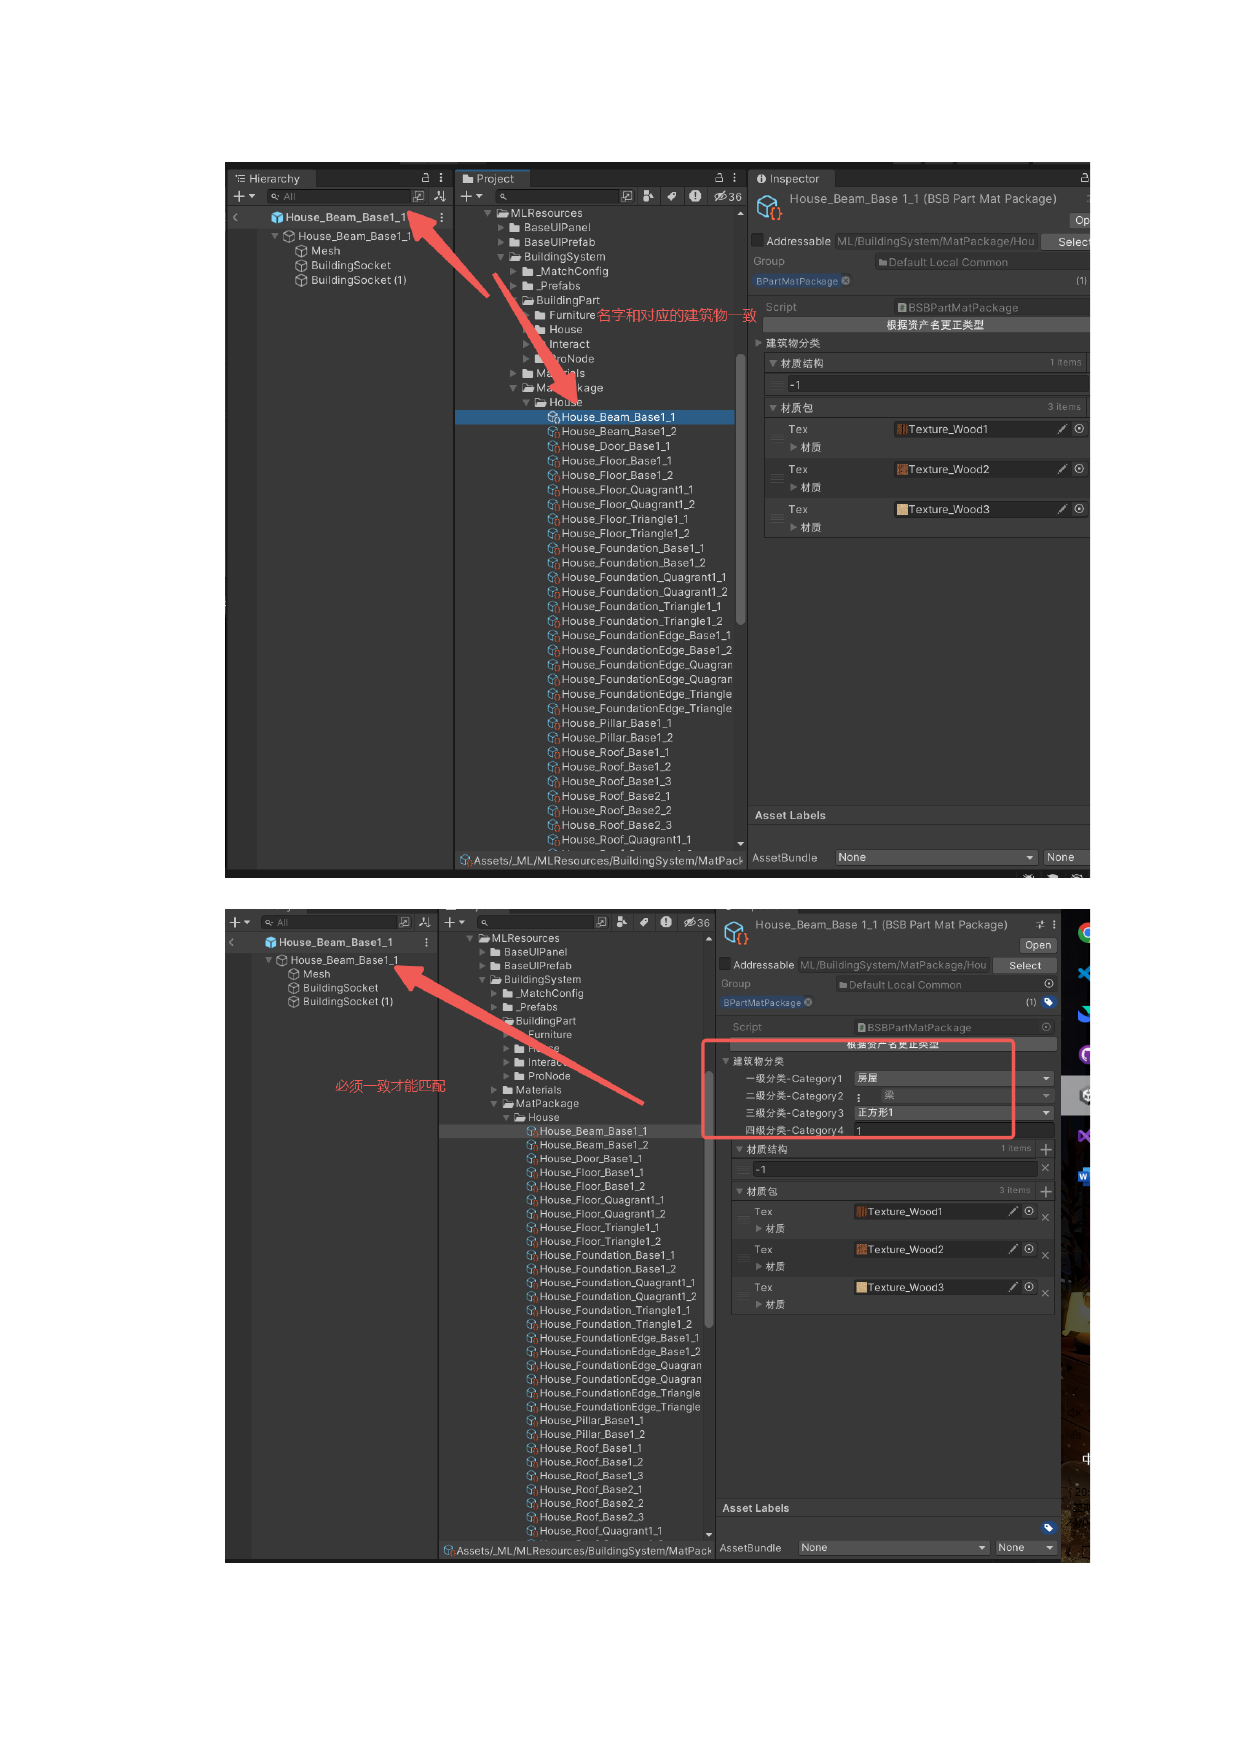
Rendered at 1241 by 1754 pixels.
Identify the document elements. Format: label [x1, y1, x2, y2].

picture [225, 162, 1091, 878]
picture [225, 909, 1091, 1563]
